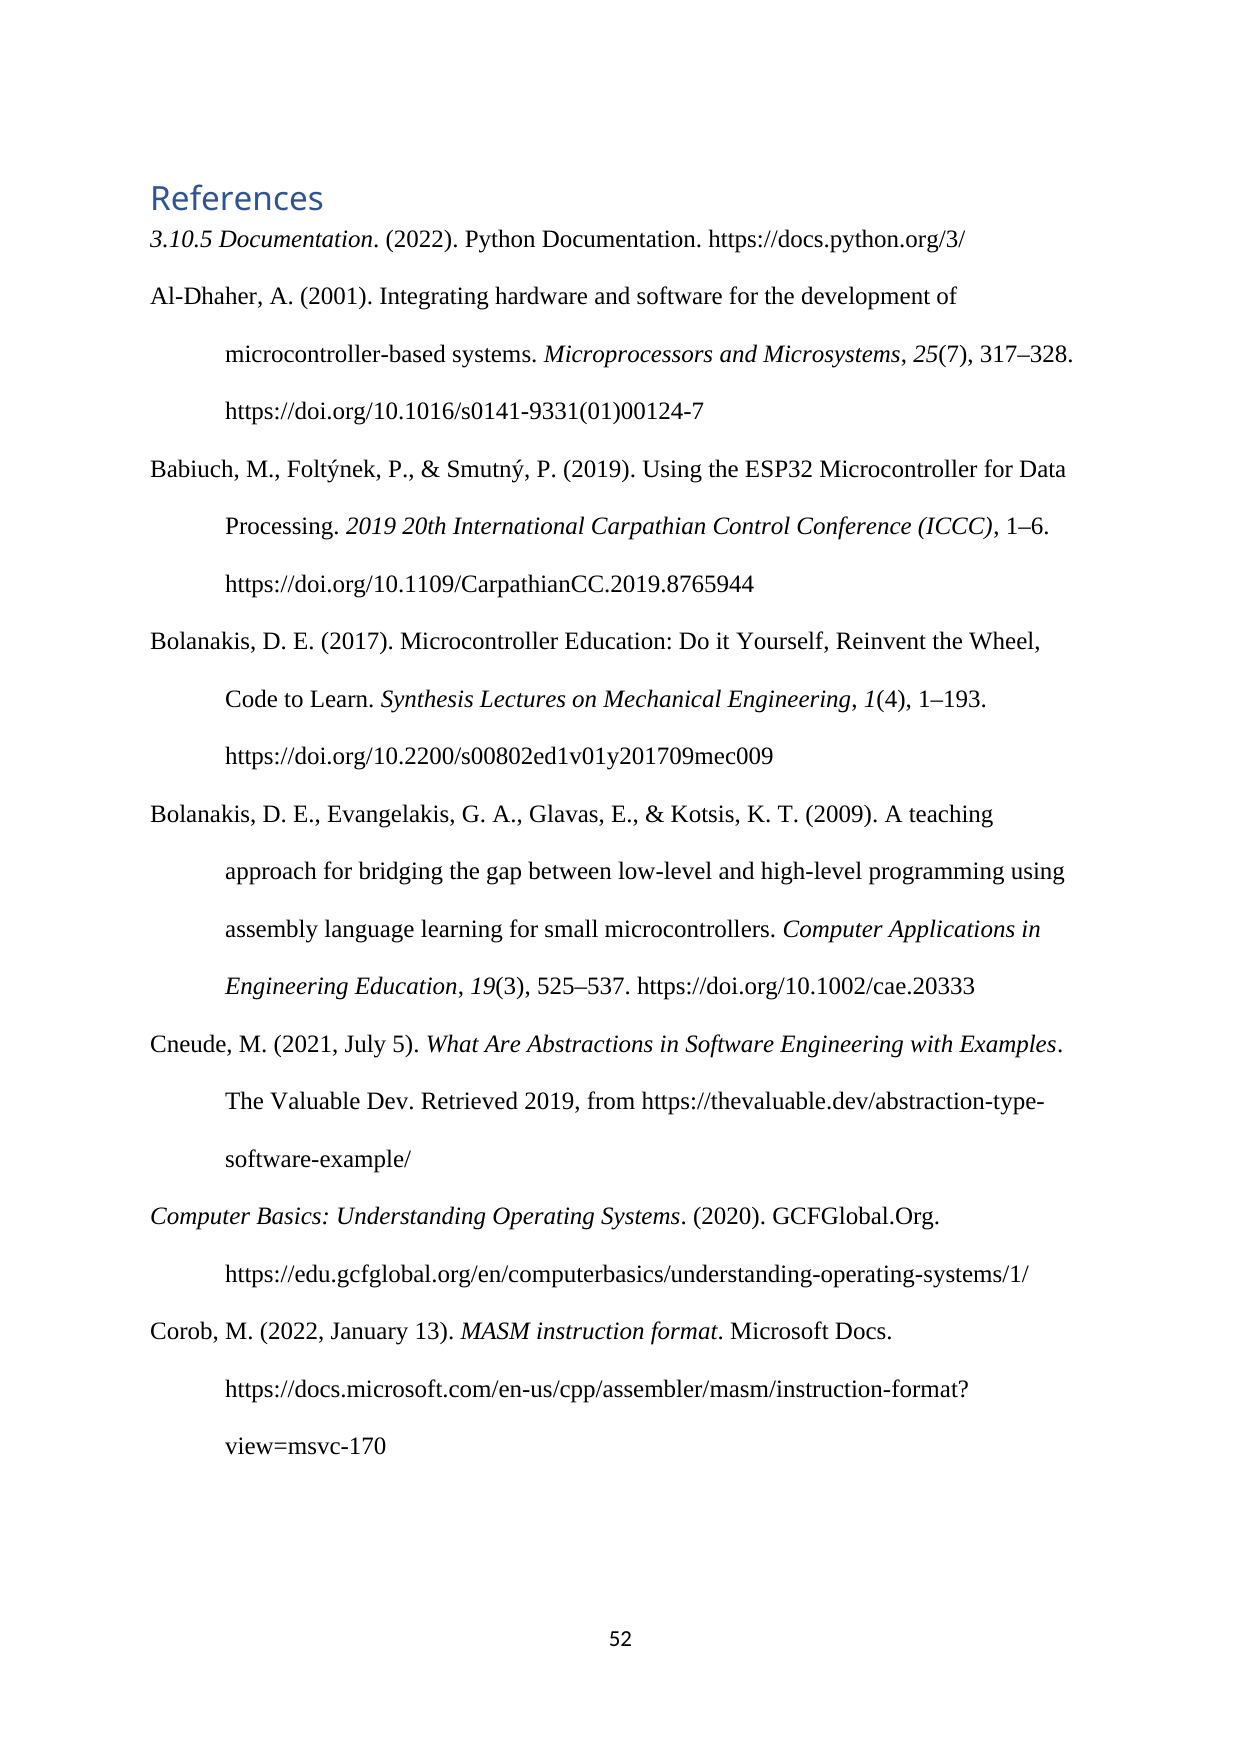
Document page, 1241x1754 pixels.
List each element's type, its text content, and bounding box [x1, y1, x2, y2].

text Computer Basics: Understanding Operating Systems. (2020). GCFGlobal.Org. https://edu.gcfglobal.org/en/computerbasics/understanding-operating-systems/1/ [150, 1201, 1090, 1288]
subtitle References [150, 175, 1090, 220]
text Babiuch, M., Foltýnek, P., & Smutný, P. (2019). Using the ESP32 Microcontroller for Data Processing. 2019 20th International Carpathian Control Conference (ICCC), 1–6. https://doi.org/10.1109/CarpathianCC.2019.8765944 [150, 454, 1090, 598]
text Bolanakis, D. E. (2017). Microcontroller Education: Do it Yourself, Reinvent the Wheel, Code to Learn. Synthesis Lectures on Mechanical Engineering, 1(4), 1–193. https://doi.org/10.2200/s00802ed1v01y201709mec009 [150, 626, 1090, 770]
text Cneude, M. (2021, July 5). What Are Abstractions in Software Engineering with Examples. The Valuable Dev. Retrieved 2019, from https://thevaluable.dev/abstraction-type-software-example/ [150, 1029, 1090, 1173]
text Corob, M. (2022, January 13). MASM instruction format. Microsoft Docs. https://docs.microsoft.com/en-us/cpp/assembler/masm/instruction-format?view=msvc-170 [150, 1316, 1090, 1460]
text Al-Dhaher, A. (2001). Integrating hardware and software for the development of microcontroller-based systems. Microprocessors and Microsystems, 25(7), 317–328. https://doi.org/10.1016/s0141-9331(01)00124-7 [150, 281, 1090, 425]
text 3.10.5 Documentation. (2022). Python Documentation. https://docs.python.org/3/ [150, 224, 1090, 253]
text Bolanakis, D. E., Evangelakis, G. A., Glavas, E., & Kotsis, K. T. (2009). A teaching approach for bridging the gap between low-level and high-level programming using assembly language learning for small microcontrollers. Computer Applications in Engineering Education, 19(3), 525–537. https://doi.org/10.1002/cae.20333 [150, 799, 1090, 1000]
